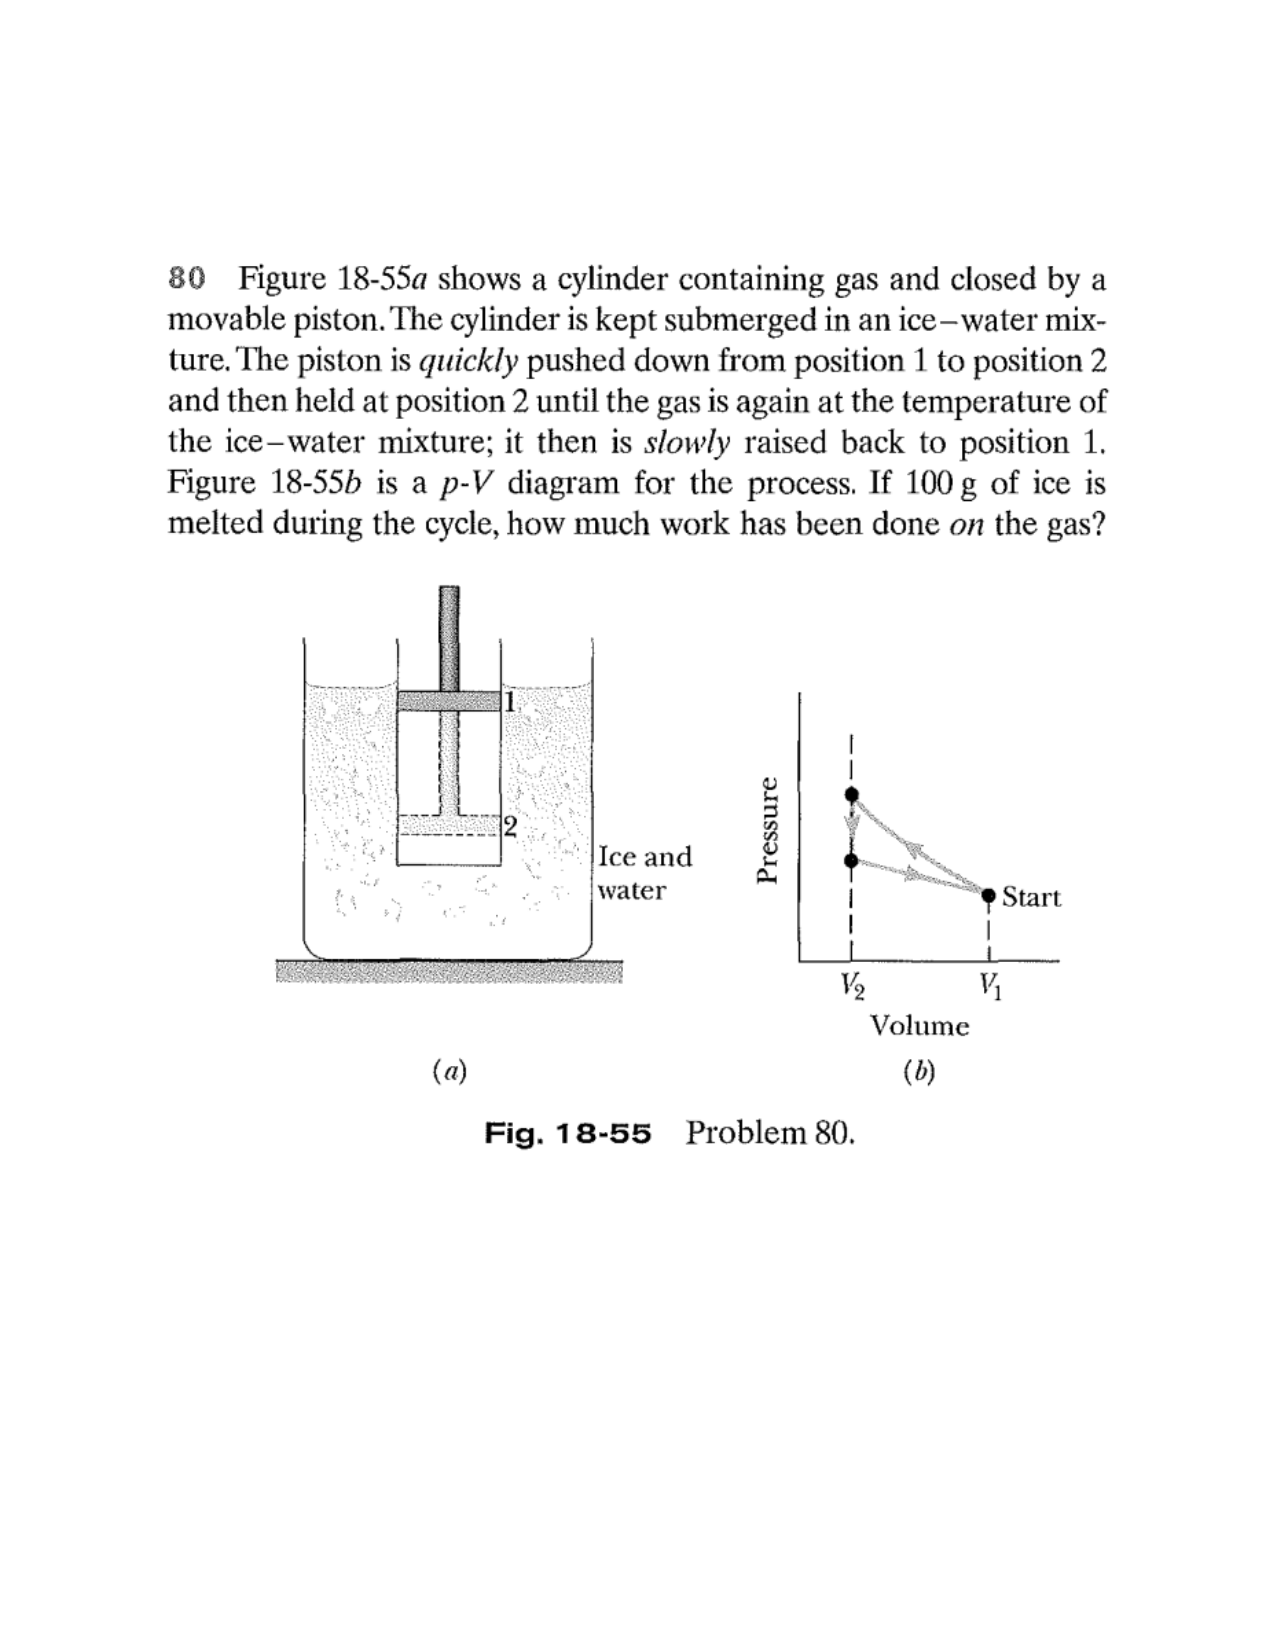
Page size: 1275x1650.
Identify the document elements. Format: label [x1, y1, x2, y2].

picture [150, 243, 1125, 1175]
